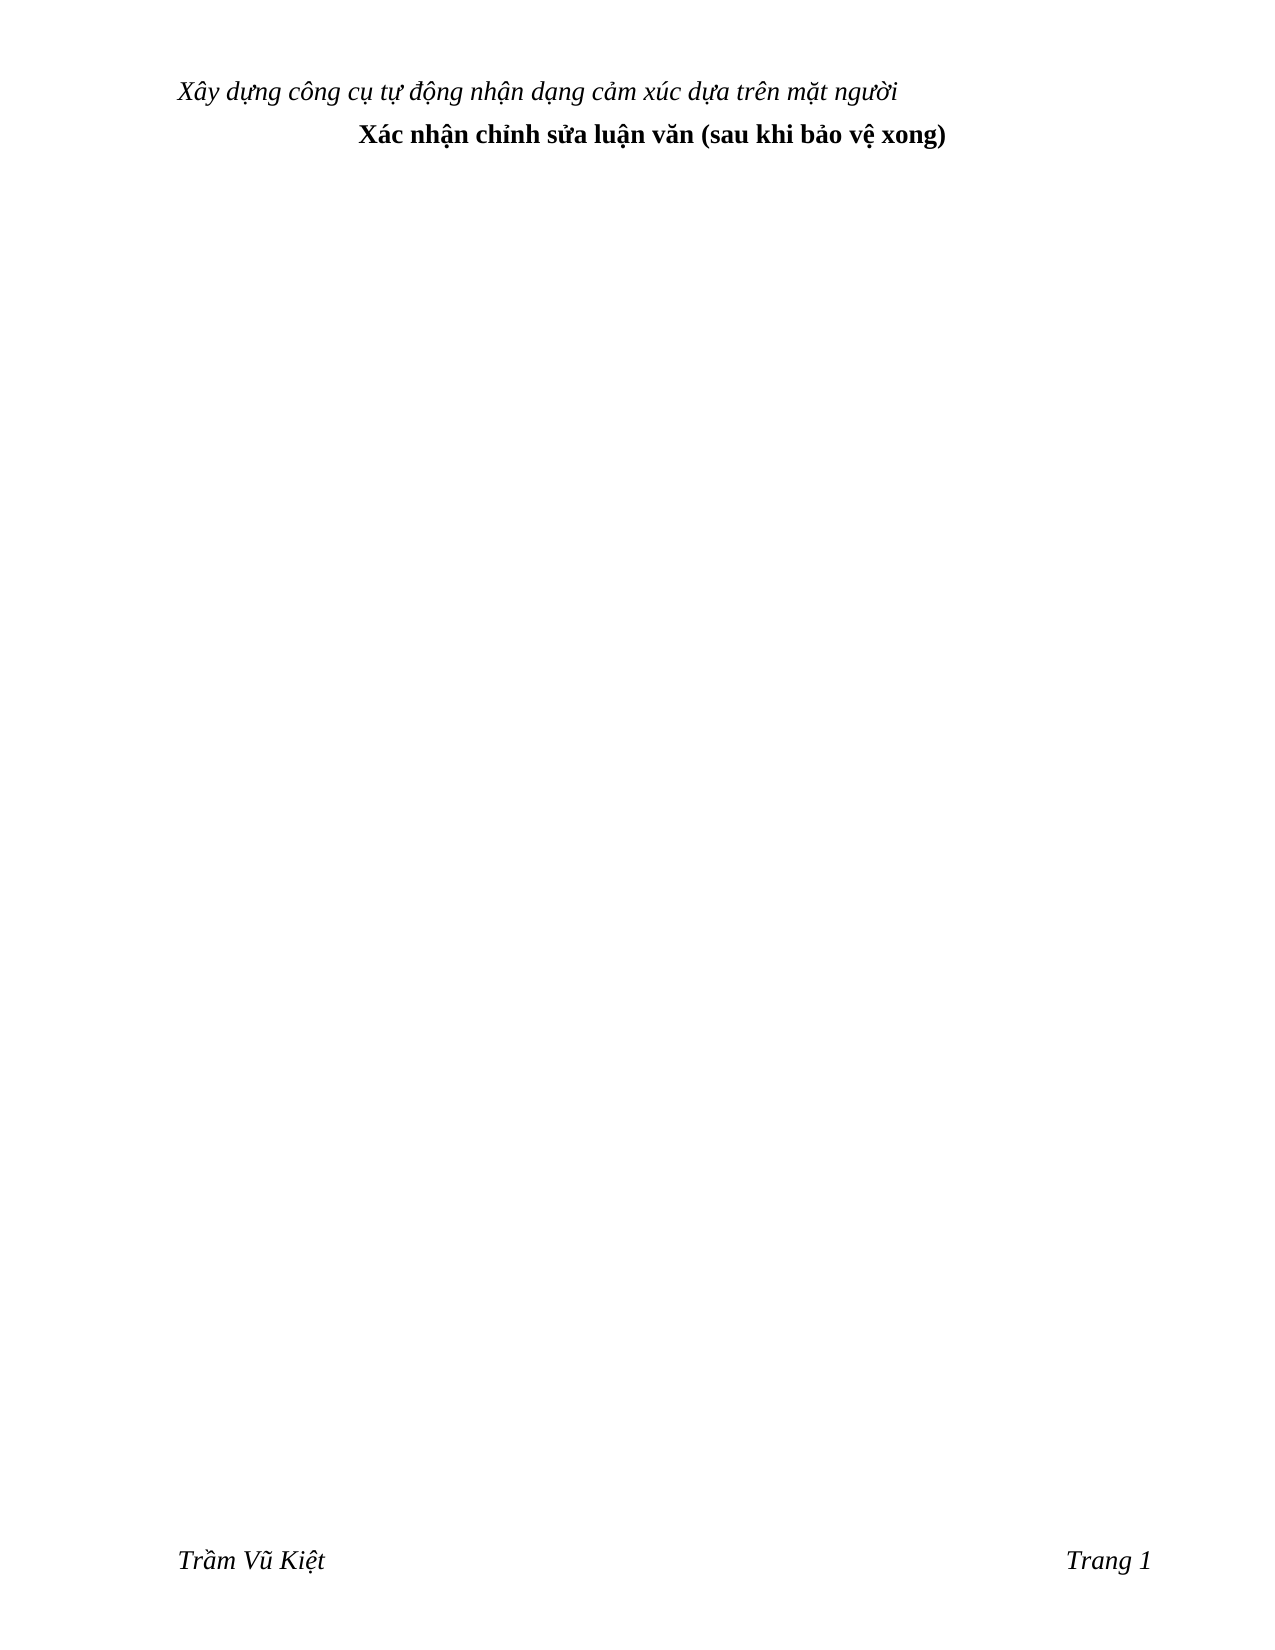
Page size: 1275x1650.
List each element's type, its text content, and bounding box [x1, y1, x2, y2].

text Xác nhận chỉnh sửa luận văn (sau khi bảo vệ xong) [177, 118, 1127, 149]
